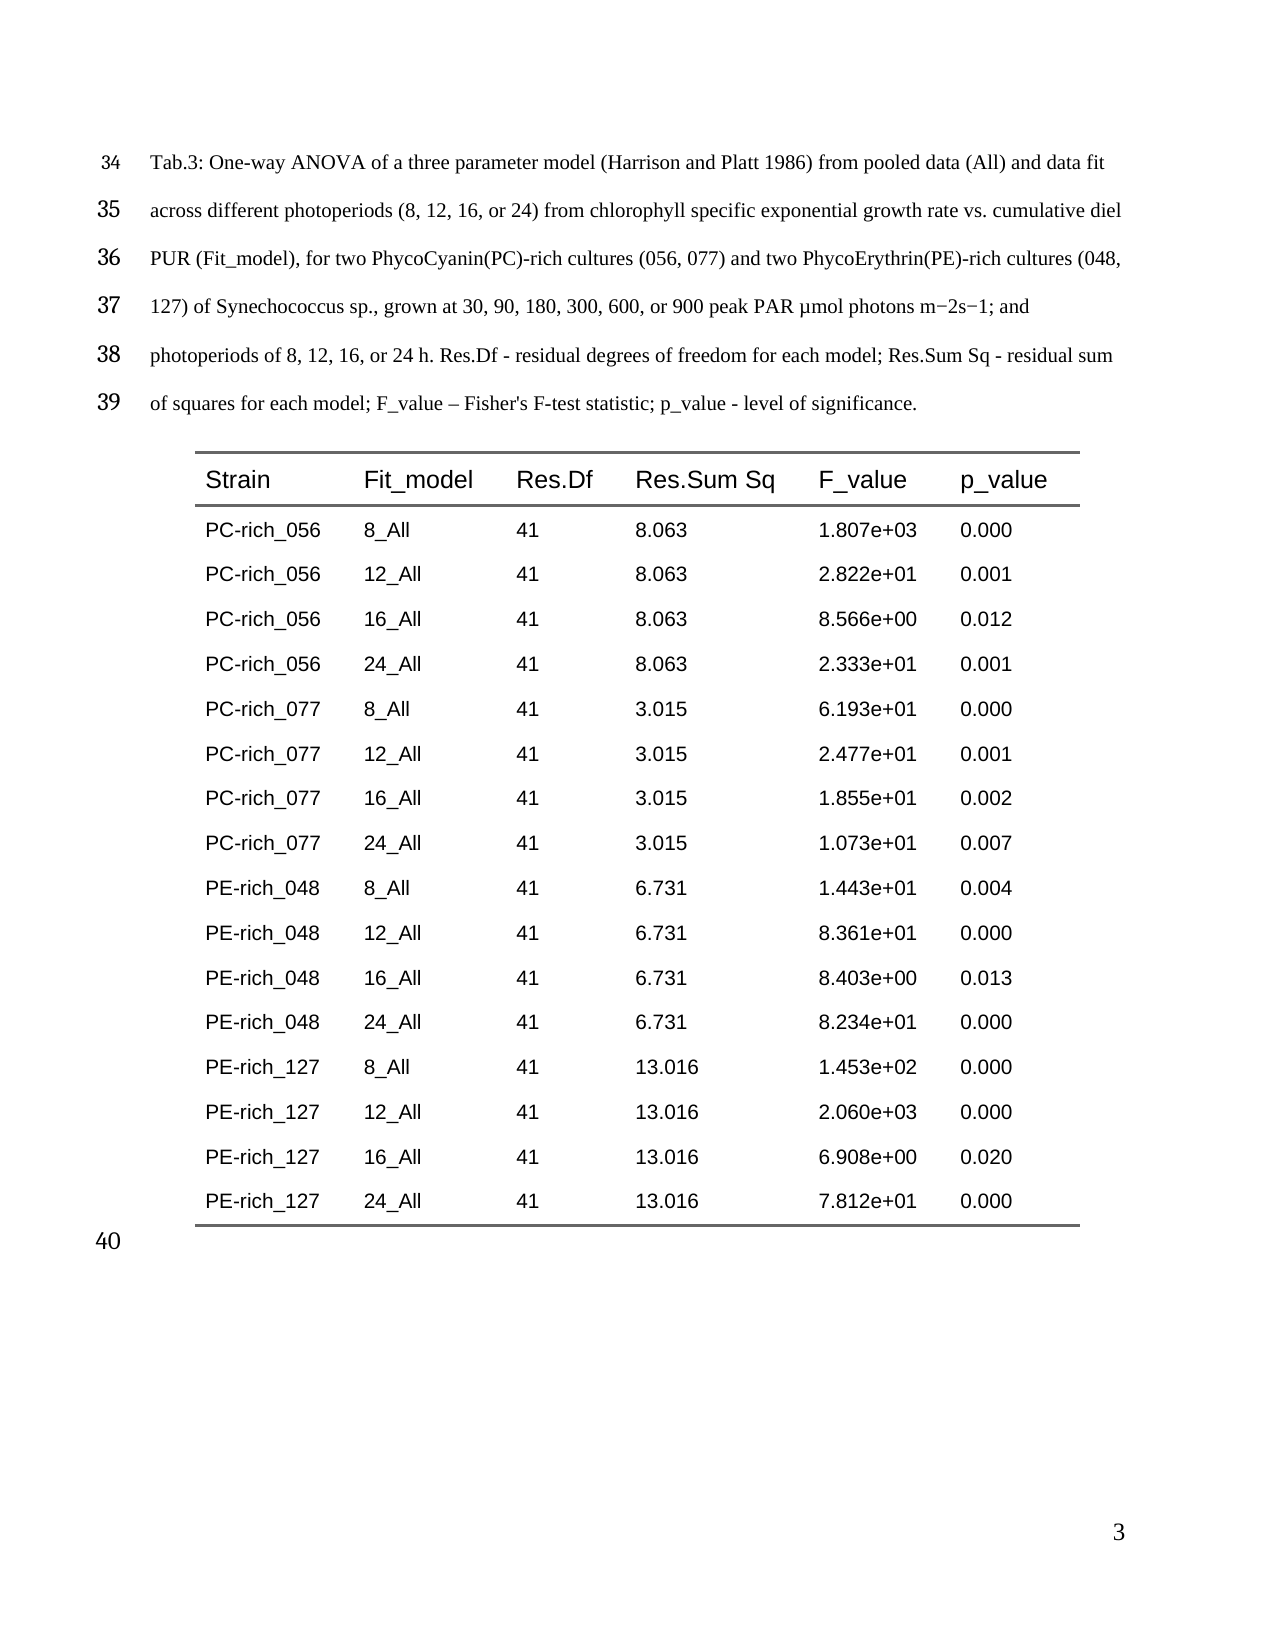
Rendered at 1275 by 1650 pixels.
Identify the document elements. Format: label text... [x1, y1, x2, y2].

table_cell 41 [506, 597, 625, 641]
table_cell 8_All [353, 507, 506, 552]
table_cell 6.193e+01 [808, 686, 950, 731]
table_cell 16_All [353, 1134, 506, 1179]
table_cell 0.007 [950, 821, 1080, 865]
table_cell 2.060e+03 [808, 1089, 950, 1134]
table_cell 8.063 [625, 552, 808, 597]
table_cell 1.453e+02 [808, 1045, 950, 1089]
table_cell 3.015 [625, 686, 808, 731]
table_cell 16_All [353, 597, 506, 641]
table_cell PE-rich_048 [195, 1000, 353, 1044]
table_header Strain [195, 454, 353, 504]
table_cell 0.001 [950, 731, 1080, 776]
table_cell 13.016 [625, 1179, 808, 1224]
table_cell 0.000 [950, 1179, 1080, 1224]
table_header Res.Df [506, 454, 625, 504]
table_header Res.Sum Sq [625, 454, 808, 504]
table_cell 41 [506, 1045, 625, 1089]
table_cell 12_All [353, 910, 506, 955]
table_cell 13.016 [625, 1089, 808, 1134]
table_cell 41 [506, 821, 625, 865]
table_cell 41 [506, 552, 625, 597]
table_cell 0.001 [950, 552, 1080, 597]
table_cell 1.807e+03 [808, 507, 950, 552]
table_cell PE-rich_048 [195, 910, 353, 955]
table_cell PE-rich_048 [195, 955, 353, 1000]
table_cell 6.731 [625, 955, 808, 1000]
table_cell 8.063 [625, 507, 808, 552]
table_cell 0.013 [950, 955, 1080, 1000]
table_cell PC-rich_056 [195, 641, 353, 686]
table_cell 0.012 [950, 597, 1080, 641]
table_cell 41 [506, 507, 625, 552]
table_cell 24_All [353, 1179, 506, 1224]
table_cell PC-rich_056 [195, 597, 353, 641]
table_cell 2.822e+01 [808, 552, 950, 597]
table_cell 41 [506, 731, 625, 776]
table_cell 3.015 [625, 821, 808, 865]
table_cell 41 [506, 910, 625, 955]
table_header Fit_model [353, 454, 506, 504]
table_header F_value [808, 454, 950, 504]
table_cell 24_All [353, 821, 506, 865]
table_cell 6.731 [625, 910, 808, 955]
table_cell 8_All [353, 865, 506, 910]
table_cell 0.000 [950, 910, 1080, 955]
table_cell 41 [506, 641, 625, 686]
table_cell 13.016 [625, 1134, 808, 1179]
table_cell 0.000 [950, 1089, 1080, 1134]
table_cell 2.477e+01 [808, 731, 950, 776]
table_cell 41 [506, 955, 625, 1000]
table_cell 41 [506, 1000, 625, 1044]
table_cell 3.015 [625, 776, 808, 821]
table_cell 0.000 [950, 686, 1080, 731]
table_cell 0.000 [950, 1045, 1080, 1089]
table_cell PE-rich_048 [195, 865, 353, 910]
table_cell 6.731 [625, 1000, 808, 1044]
table_cell PC-rich_077 [195, 731, 353, 776]
table_cell 0.020 [950, 1134, 1080, 1179]
table_cell 41 [506, 1089, 625, 1134]
table_cell 41 [506, 865, 625, 910]
table_cell PC-rich_056 [195, 552, 353, 597]
table_cell 0.004 [950, 865, 1080, 910]
table_cell PC-rich_077 [195, 776, 353, 821]
table_cell 1.443e+01 [808, 865, 950, 910]
table_cell PC-rich_056 [195, 507, 353, 552]
table_cell 3.015 [625, 731, 808, 776]
table_cell 6.731 [625, 865, 808, 910]
table_cell 8.566e+00 [808, 597, 950, 641]
table_header p_value [950, 454, 1080, 504]
text Tab.3: One-way ANOVA of a three parameter model (Harrison and Platt 1986) from pooled data (All) and data fit across different photoperiods (8, 12, 16, or 24) from chlorophyll specific exponential growth rate vs. cumulative diel PUR (Fit_model), for two PhycoCyanin(PC)-rich cultures (056, 077) and two PhycoErythrin(PE)-rich cultures (048, 127) of Synechococcus sp., grown at 30, 90, 180, 300, 600, or 900 peak PAR µmol photons m−2s−1; and photoperiods of 8, 12, 16, or 24 h. Res.Df - residual degrees of freedom for each model; Res.Sum Sq - residual sum of squares for each model; F_value – Fisher's F-test statistic; p_value - level of significance. [150, 150, 1125, 415]
table_cell 8.234e+01 [808, 1000, 950, 1044]
table_cell 8_All [353, 686, 506, 731]
table_cell 16_All [353, 776, 506, 821]
table_cell PC-rich_077 [195, 821, 353, 865]
table_cell 13.016 [625, 1045, 808, 1089]
table_cell PE-rich_127 [195, 1134, 353, 1179]
table_cell 1.073e+01 [808, 821, 950, 865]
table_cell 12_All [353, 731, 506, 776]
table_cell 8.361e+01 [808, 910, 950, 955]
table_cell 0.002 [950, 776, 1080, 821]
table_cell 12_All [353, 552, 506, 597]
table_cell 8.063 [625, 597, 808, 641]
table_cell 16_All [353, 955, 506, 1000]
table_cell 41 [506, 1179, 625, 1224]
table_cell 41 [506, 1134, 625, 1179]
table_cell PE-rich_127 [195, 1045, 353, 1089]
table_cell 24_All [353, 641, 506, 686]
table_cell 2.333e+01 [808, 641, 950, 686]
table_cell 24_All [353, 1000, 506, 1044]
table_cell 0.000 [950, 1000, 1080, 1044]
table_cell 7.812e+01 [808, 1179, 950, 1224]
table_cell 8_All [353, 1045, 506, 1089]
table_cell 1.855e+01 [808, 776, 950, 821]
table_cell PE-rich_127 [195, 1179, 353, 1224]
table_cell 0.000 [950, 507, 1080, 552]
table_cell 12_All [353, 1089, 506, 1134]
table_cell 0.001 [950, 641, 1080, 686]
table_cell 8.063 [625, 641, 808, 686]
table_cell 8.403e+00 [808, 955, 950, 1000]
table_cell PC-rich_077 [195, 686, 353, 731]
table_cell 41 [506, 686, 625, 731]
table_cell PE-rich_127 [195, 1089, 353, 1134]
table_cell 41 [506, 776, 625, 821]
table_cell 6.908e+00 [808, 1134, 950, 1179]
